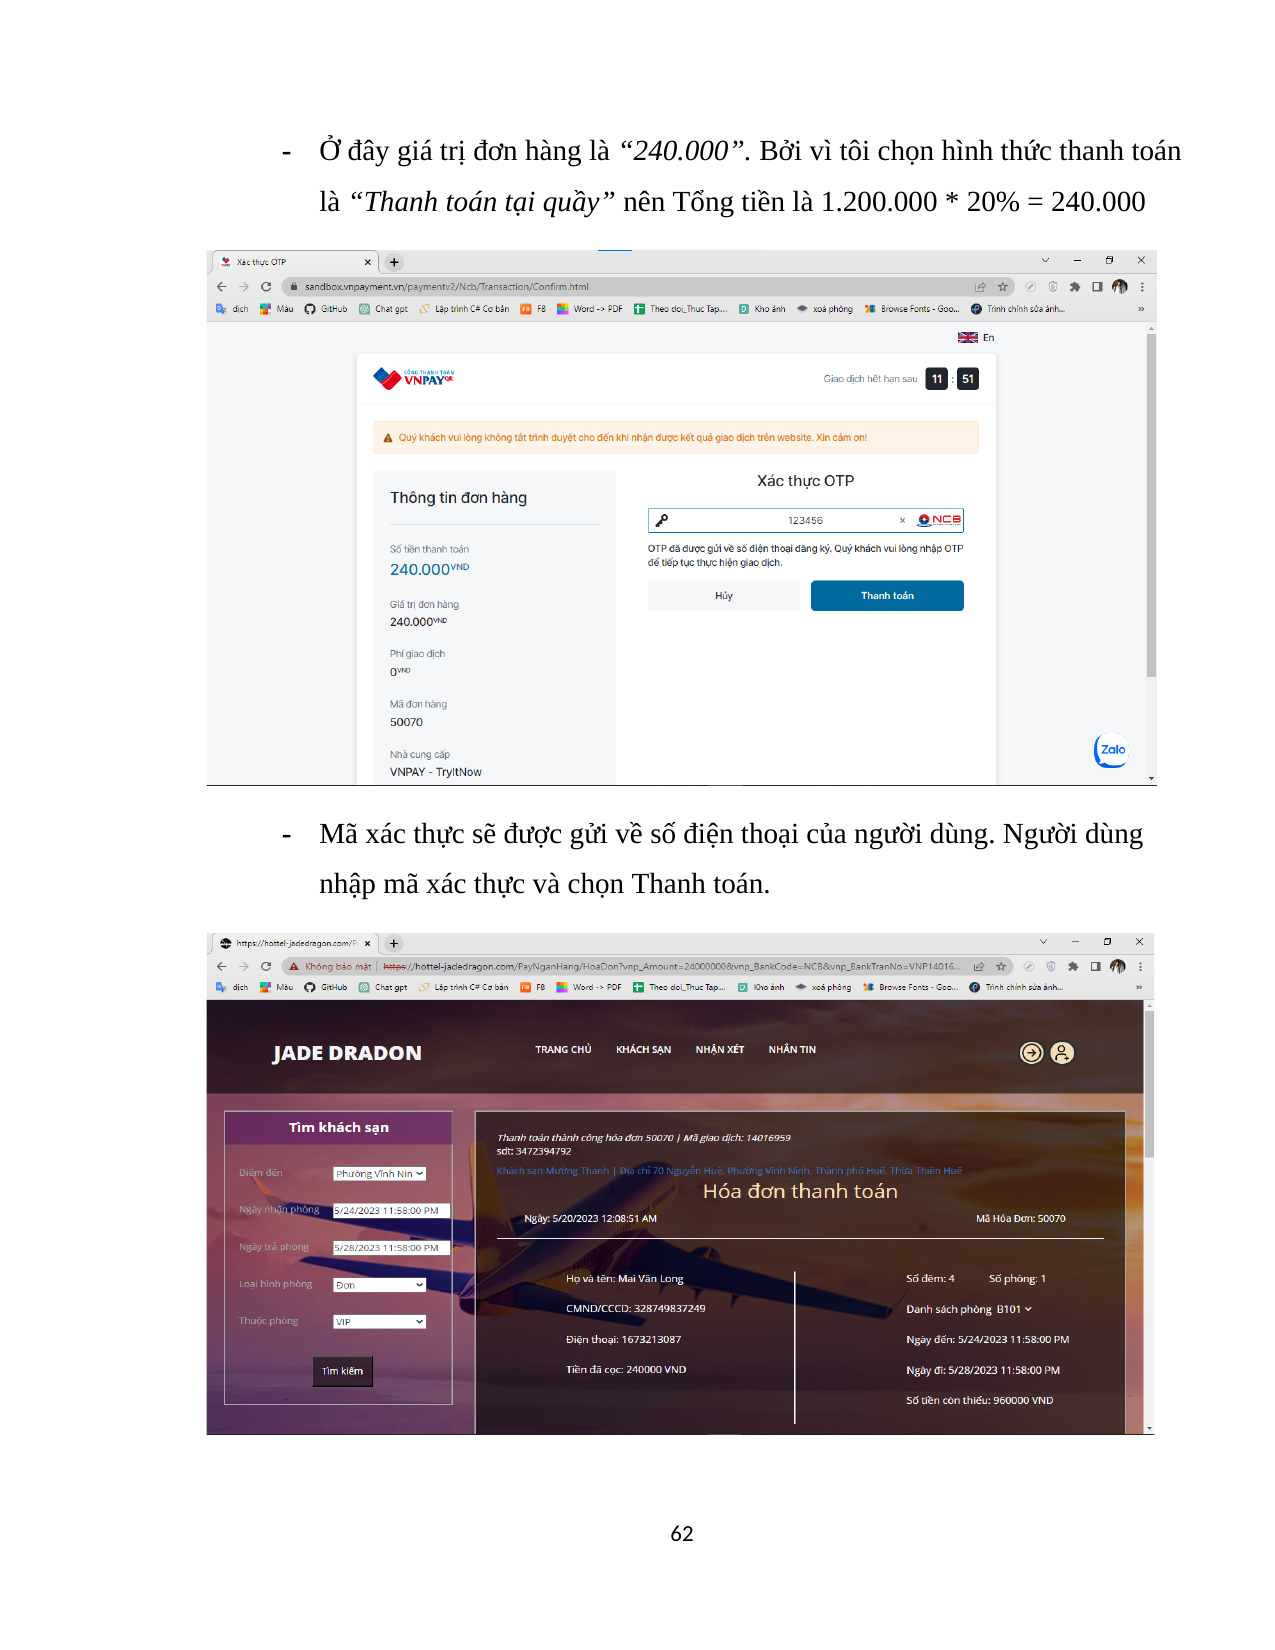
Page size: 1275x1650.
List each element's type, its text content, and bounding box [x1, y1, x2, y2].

list Ở đây giá trị đơn hàng là “240.000”. Bởi vì tôi chọn hình thức thanh toán là “Thanh toán tại quầy” nên Tổng tiền là 1.200.000 * 20% = 240.000 [282, 133, 1191, 217]
picture [206, 933, 1155, 1435]
list Mã xác thực sẽ được gửi về số điện thoại của người dùng. Người dùng nhập mã xác thực và chọn Thanh toán. [282, 816, 1172, 899]
picture [206, 250, 1157, 786]
